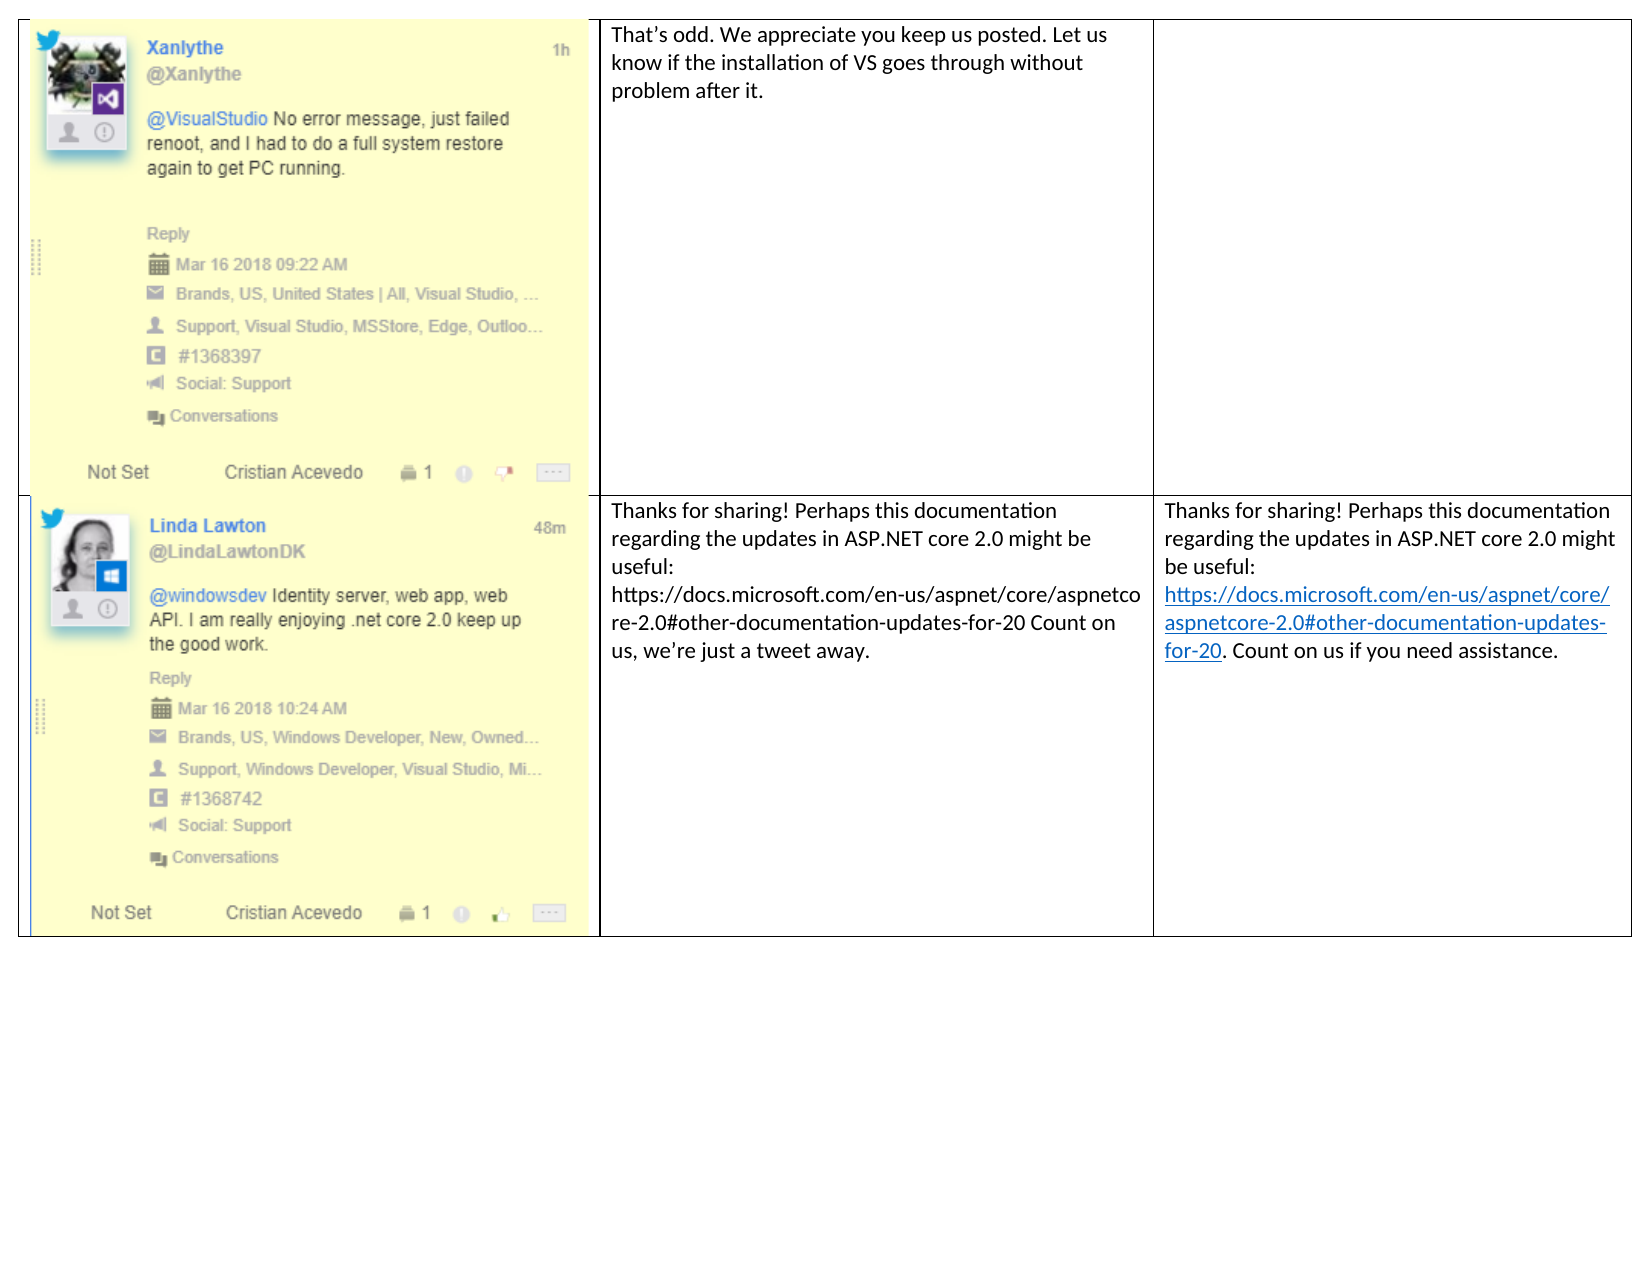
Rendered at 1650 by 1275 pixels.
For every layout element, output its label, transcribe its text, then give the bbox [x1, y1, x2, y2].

table_cell [589, 496, 599, 936]
table_cell Thanks for sharing! Perhaps this documentation regarding the updates in ASP.NET core 2.0 might be useful: https://docs.microsoft.com/en-us/aspnet/core/aspnetcore-2.0#other-documentation-updates-for-20. Count on us if you need assistance. [1154, 496, 1631, 936]
table_cell That’s odd. We appreciate you keep us posted. Let us know if the installation of VS goes through without problem after it. [601, 20, 1153, 495]
table_cell [1154, 20, 1631, 495]
picture [30, 19, 589, 936]
table_cell [19, 20, 30, 495]
table_cell Thanks for sharing! Perhaps this documentation regarding the updates in ASP.NET core 2.0 might be useful: https://docs.microsoft.com/en-us/aspnet/core/aspnetcore-2.0#other-documentation-updates-for-20 Count on us, we’re just a tweet away. [601, 496, 1153, 936]
table_cell [19, 496, 30, 936]
table_cell [589, 20, 599, 495]
